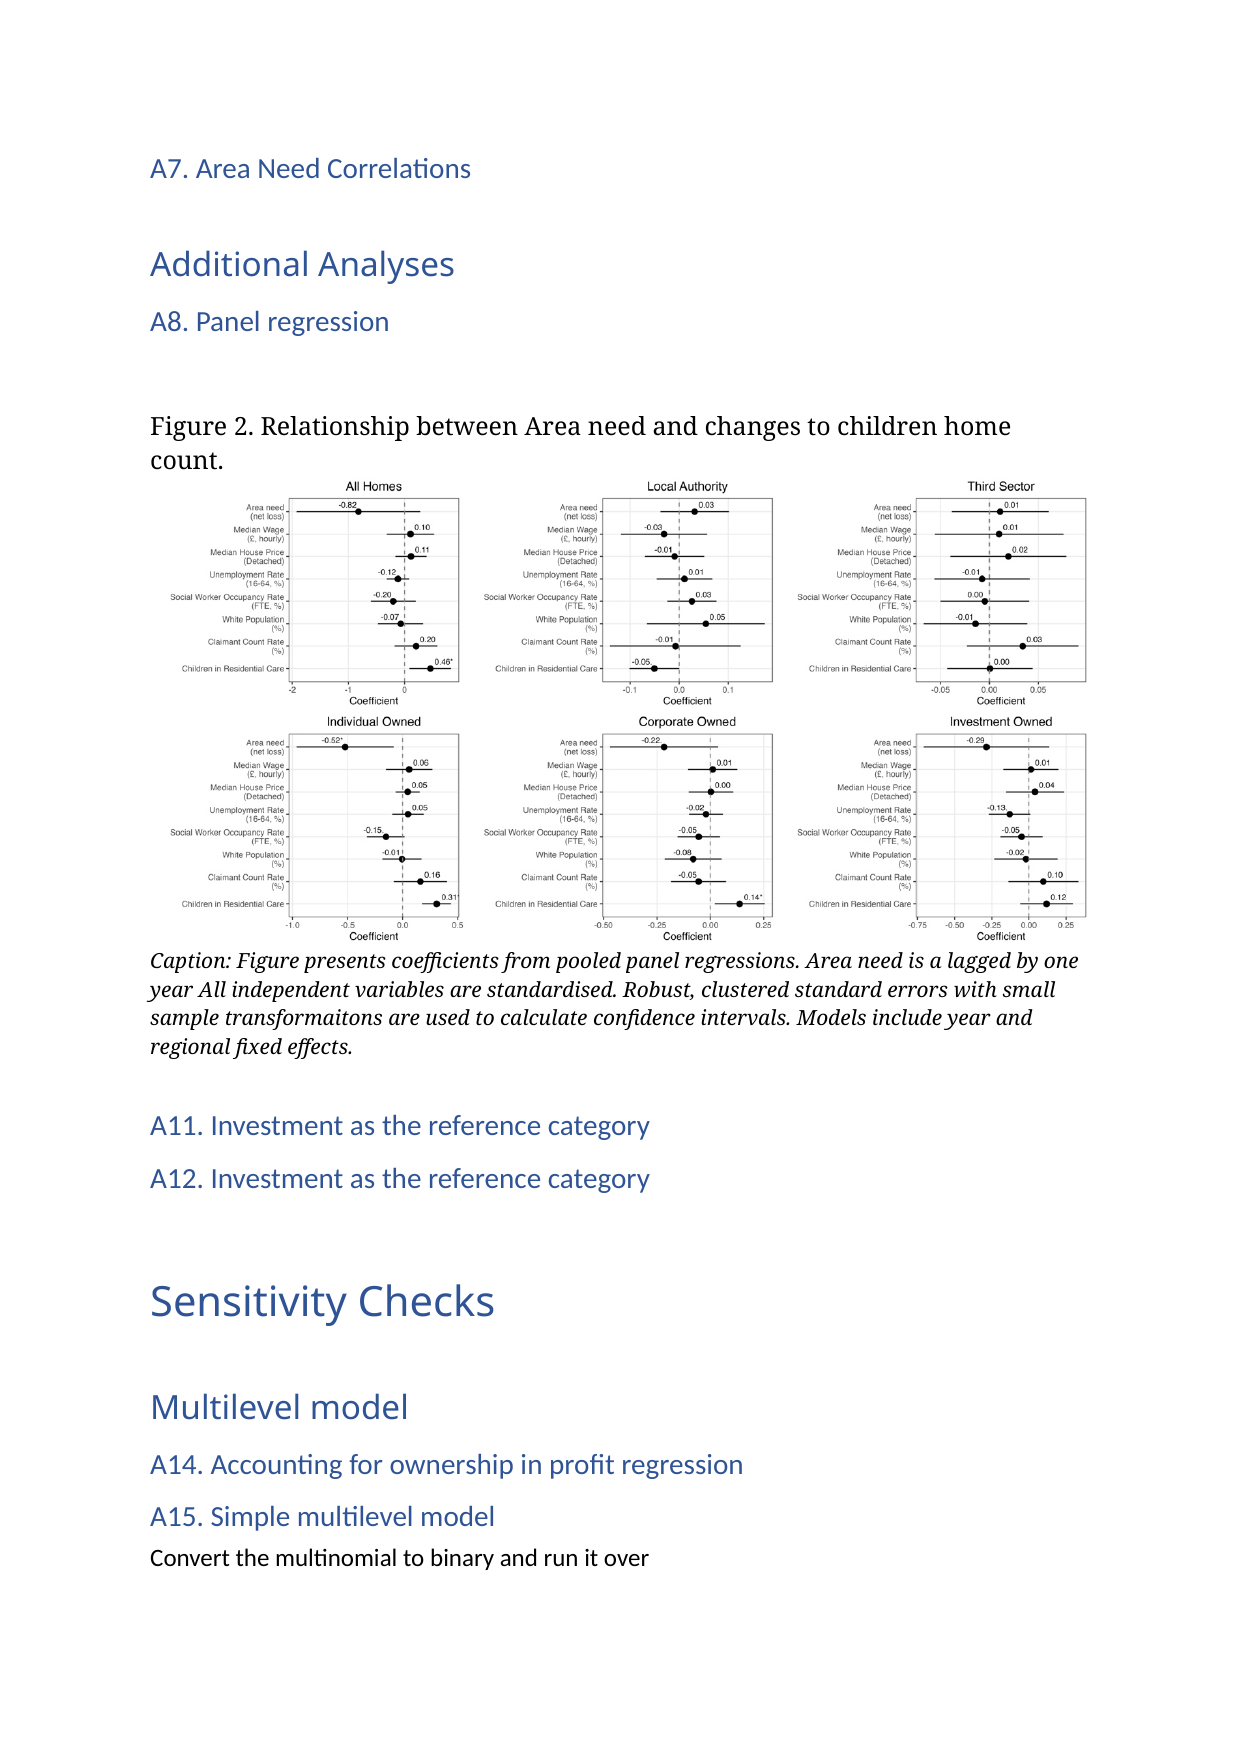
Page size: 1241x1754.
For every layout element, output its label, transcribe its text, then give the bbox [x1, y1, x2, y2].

subtitle A7. Area Need Correlations [150, 150, 1090, 186]
subtitle A14. Accounting for ownership in profit regression [150, 1446, 1090, 1482]
text Caption: Figure presents coefficients from pooled panel regressions. Area need is a lagged by one year All independent variables are standardised. Robust, clustered standard errors with small sample transformaitons are used to calculate confidence intervals. Models include year and regional fixed effects. [150, 947, 1090, 1091]
subtitle A8. Panel regression [150, 303, 1090, 339]
picture [150, 476, 1091, 947]
text Figure 2. Relationship between Area need and changes to children home count. [150, 408, 1090, 476]
subtitle Additional Analyses [150, 241, 1090, 287]
text Convert the multinomial to binary and run it over [150, 1542, 1090, 1573]
subtitle A15. Simple multilevel model [150, 1498, 1090, 1534]
subtitle Sensitivity Checks [150, 1272, 1090, 1328]
subtitle A11. Investment as the reference category [150, 1107, 1090, 1143]
subtitle A12. Investment as the reference category [150, 1160, 1090, 1195]
subtitle Multilevel model [150, 1384, 1090, 1429]
